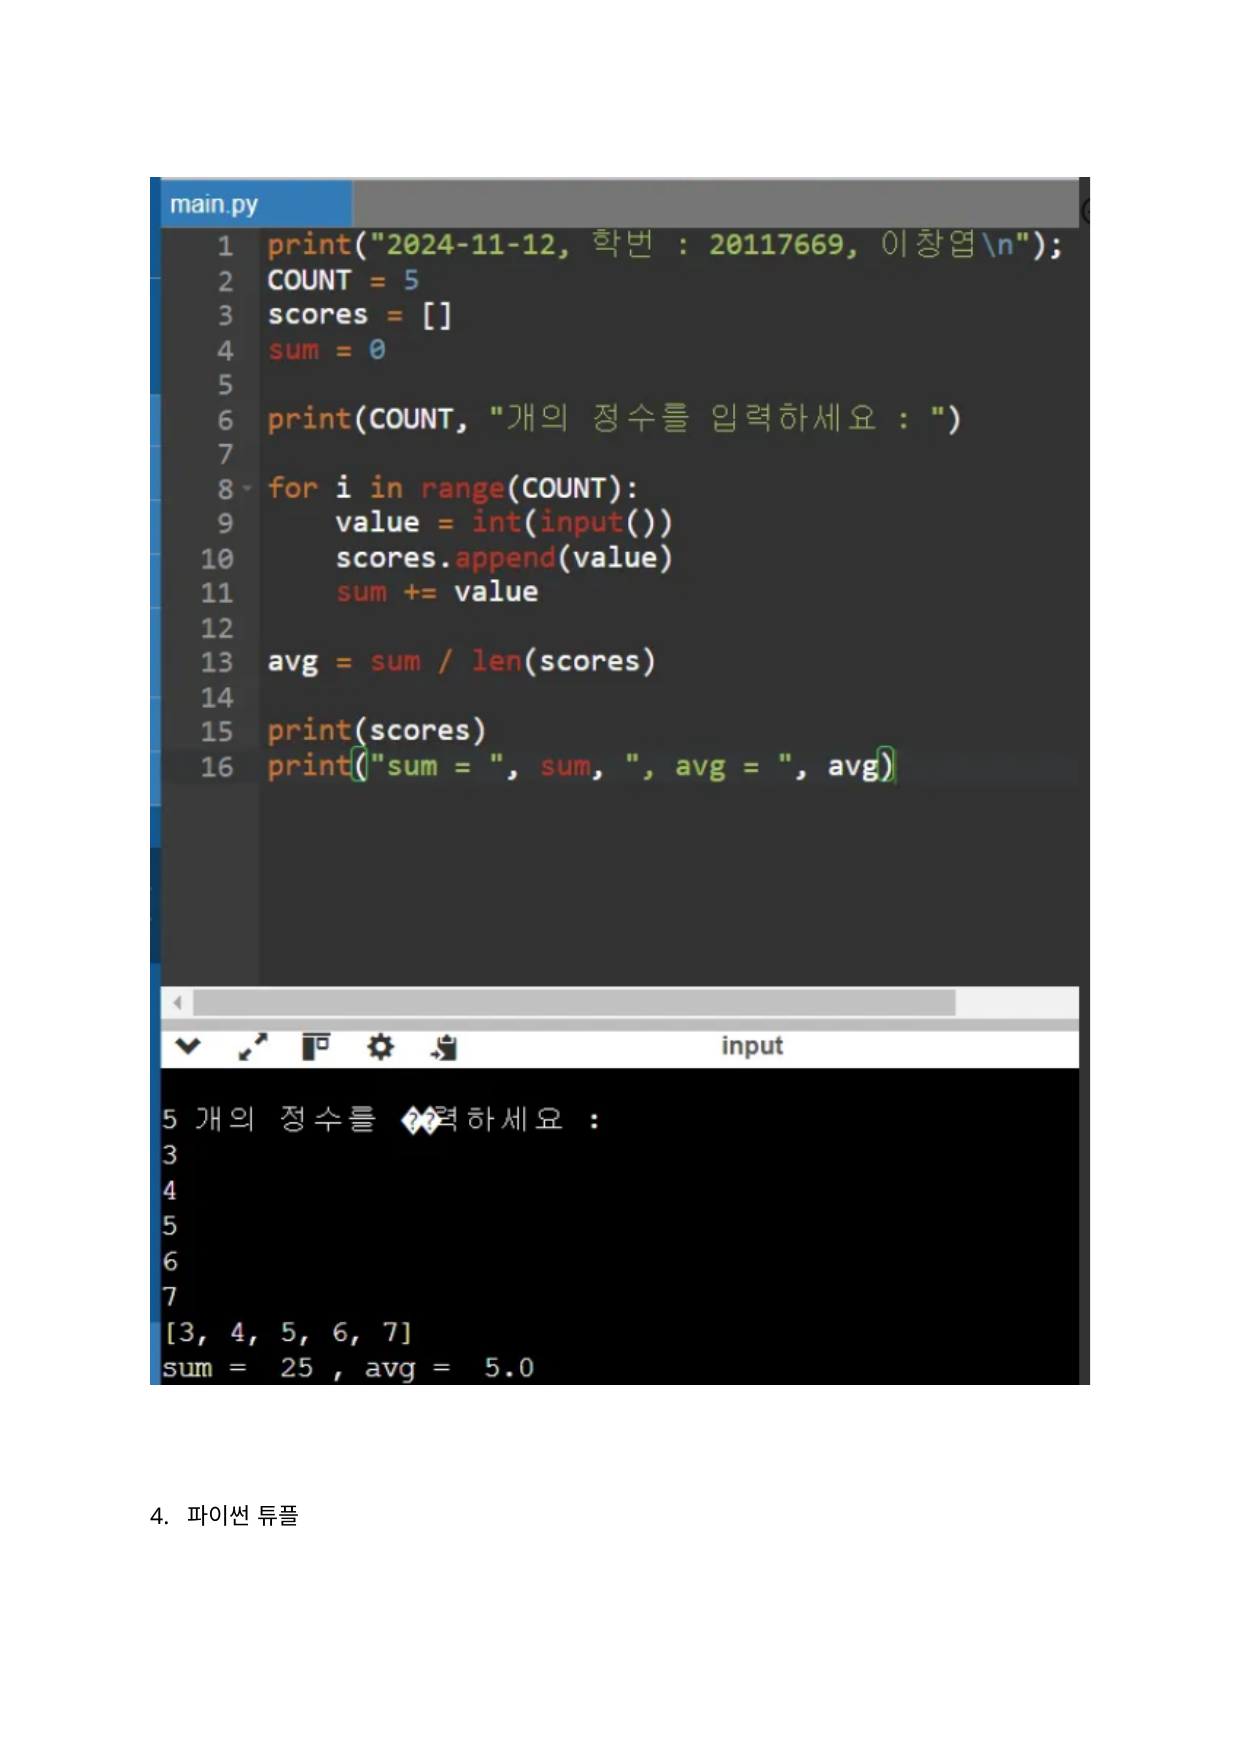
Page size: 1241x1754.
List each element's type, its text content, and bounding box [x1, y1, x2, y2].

picture [150, 177, 1091, 1385]
list 파이썬 튜플 [150, 1498, 1090, 1531]
